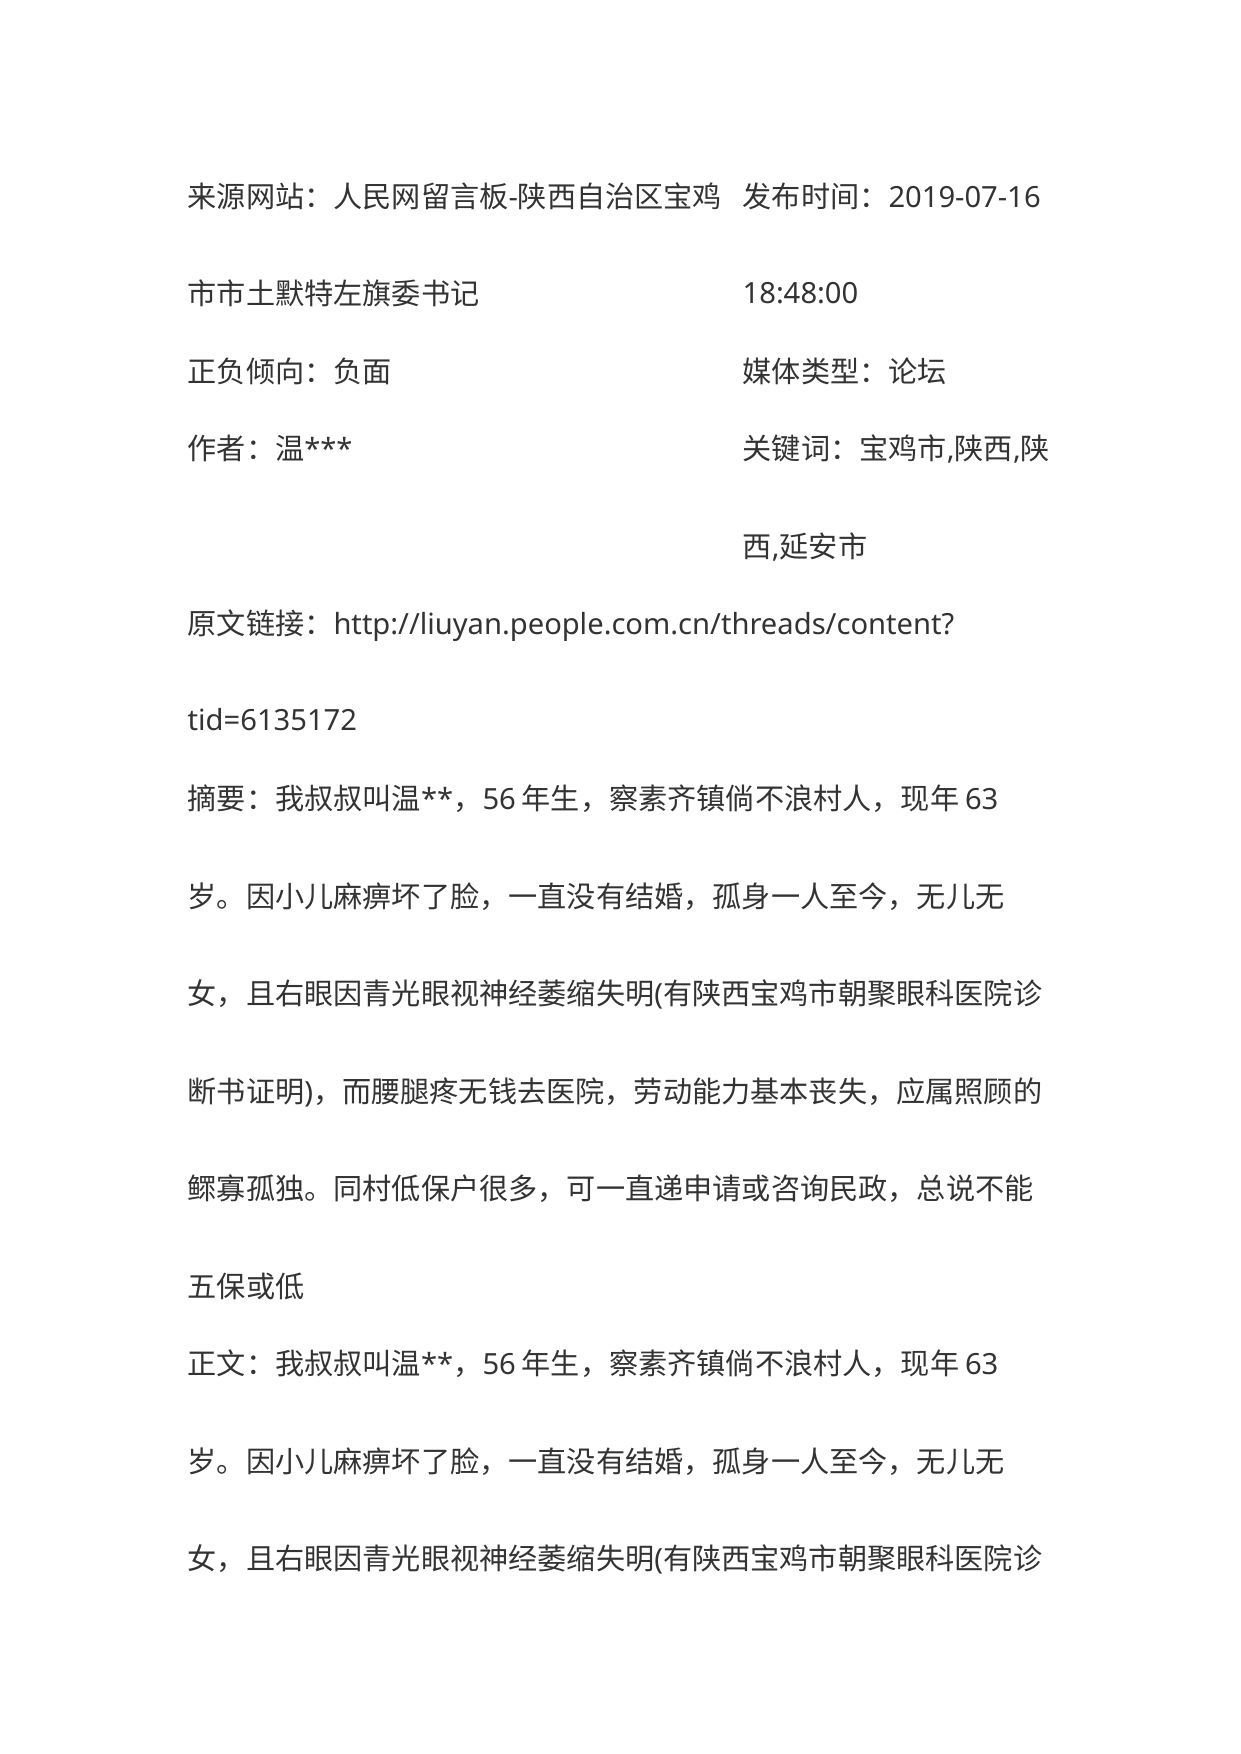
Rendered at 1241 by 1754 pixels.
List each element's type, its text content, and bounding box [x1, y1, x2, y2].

table_cell 媒体类型：论坛 [741, 337, 1054, 414]
table_cell 作者：温*** [186, 415, 741, 589]
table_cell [186, 1330, 1054, 1589]
table_cell 原文链接：http://liuyan.people.com.cn/threads/content?tid=6135172 [186, 590, 1054, 764]
table_cell 关键词：宝鸡市,陕西,陕西,延安市 [741, 415, 1054, 589]
table_cell 来源网站：人民网留言板-陕西自治区宝鸡市市土默特左旗委书记 [186, 162, 741, 337]
table_cell 摘要：我叔叔叫温**，56年生，察素齐镇倘不浪村人，现年63岁。因小儿麻痹坏了脸，一直没有结婚，孤身一人至今，无儿无女，且右眼因青光眼视神经萎缩失明(有陕西宝鸡市朝聚眼科医院诊断书证明)，而腰腿疼无钱去医院，劳动能力基本丧失，应属照顾的鳏寡孤独。同村低保户很多，可一直递申请或咨询民政，总说不能五保或低 [186, 765, 1054, 1329]
table_cell 正负倾向：负面 [186, 337, 741, 414]
table_cell 发布时间：2019-07-16 18:48:00 [741, 162, 1054, 337]
